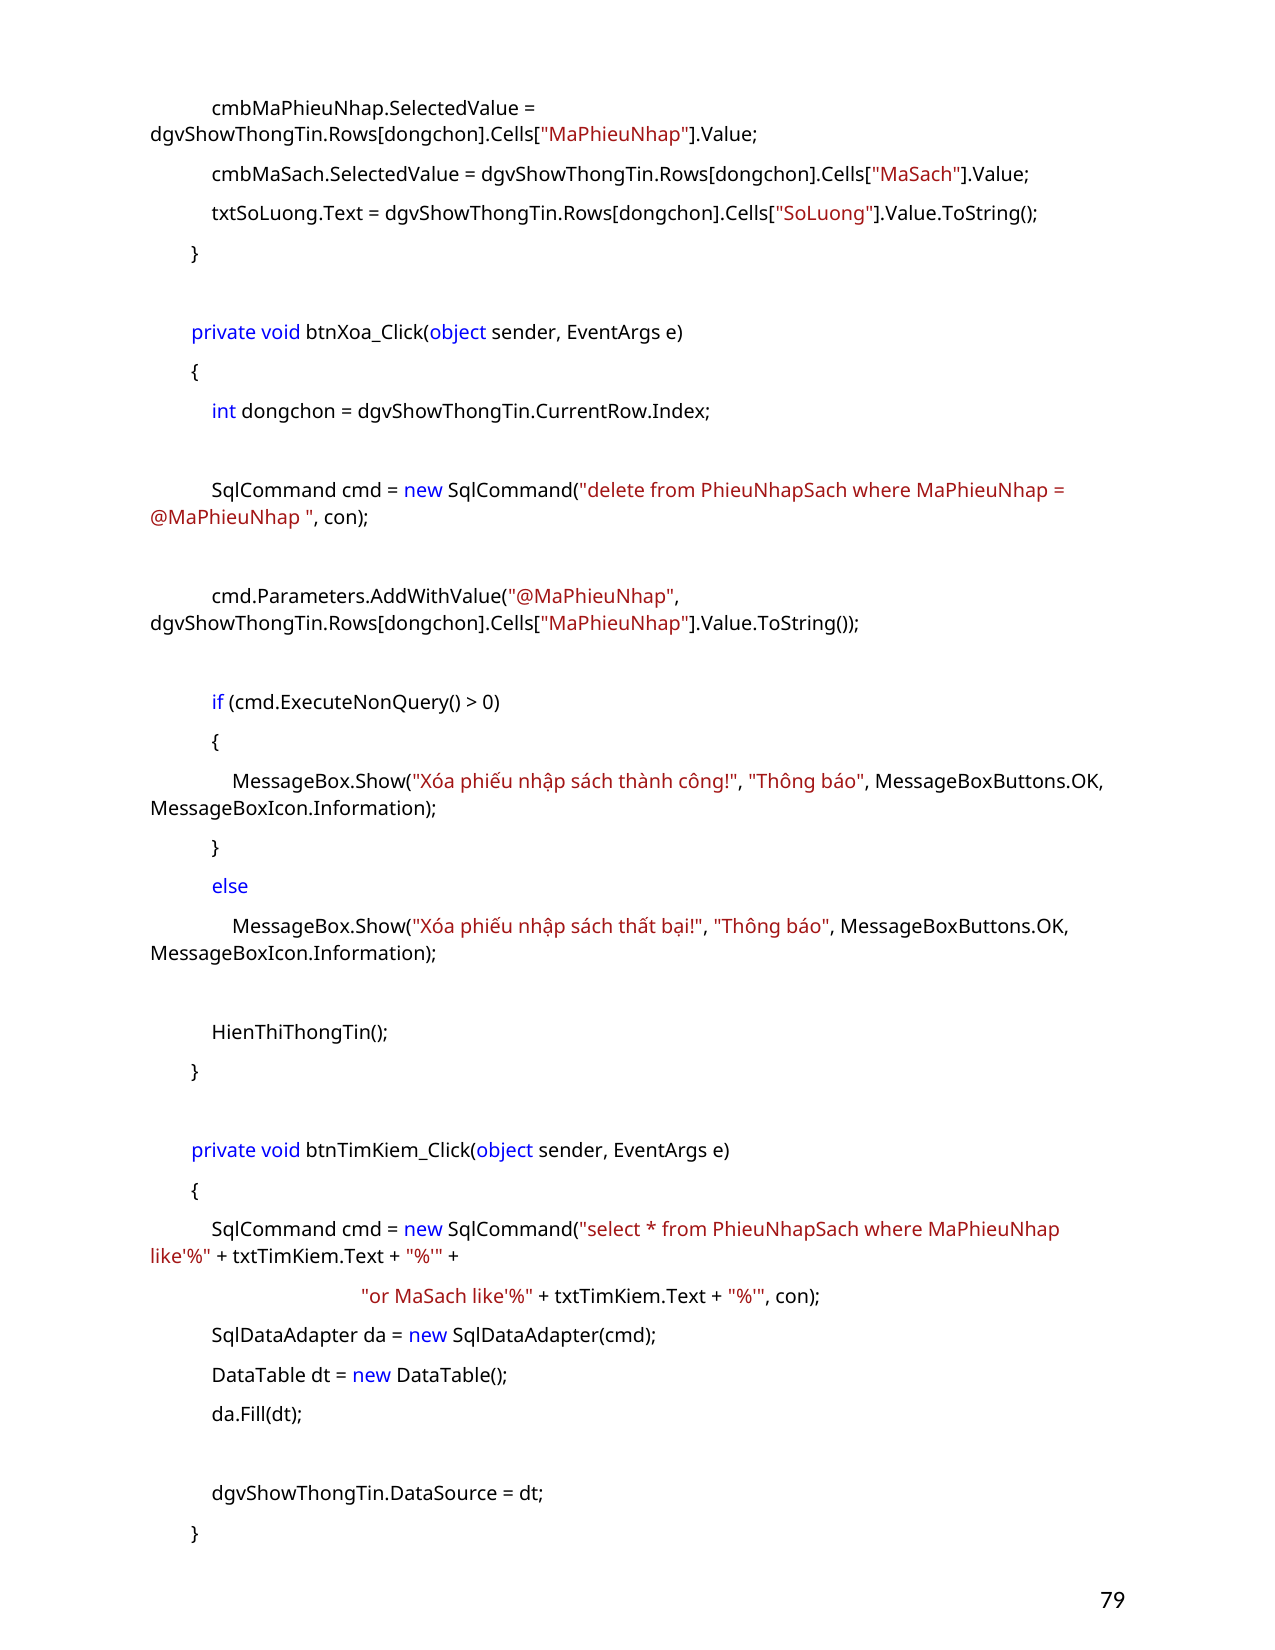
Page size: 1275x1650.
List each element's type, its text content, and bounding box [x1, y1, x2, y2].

text private void btnXoa_Click(object sender, EventArgs e) [150, 318, 1125, 345]
text } [150, 833, 1125, 860]
text if (cmd.ExecuteNonQuery() > 0) [150, 688, 1125, 715]
text SqlCommand cmd = new SqlCommand("select * from PhieuNhapSach where MaPhieuNhap like'%" + txtTimKiem.Text + "%'" + [150, 1216, 1125, 1269]
text } [150, 239, 1125, 266]
text SqlCommand cmd = new SqlCommand("delete from PhieuNhapSach where MaPhieuNhap = @MaPhieuNhap ", con); [150, 476, 1125, 530]
text else [150, 873, 1125, 900]
text { [150, 727, 1125, 754]
text MessageBox.Show("Xóa phiếu nhập sách thành công!", "Thông báo", MessageBoxButtons.OK, MessageBoxIcon.Information); [150, 767, 1125, 821]
text int dongchon = dgvShowThongTin.CurrentRow.Index; [150, 397, 1125, 424]
text "or MaSach like'%" + txtTimKiem.Text + "%'", con); [150, 1282, 1125, 1309]
text SqlDataAdapter da = new SqlDataAdapter(cmd); [150, 1322, 1125, 1348]
text } [150, 1519, 1125, 1546]
text cmbMaSach.SelectedValue = dgvShowThongTin.Rows[dongchon].Cells["MaSach"].Value; [150, 160, 1125, 187]
text { [150, 1176, 1125, 1203]
text cmbMaPhieuNhap.SelectedValue = dgvShowThongTin.Rows[dongchon].Cells["MaPhieuNhap"].Value; [150, 94, 1125, 148]
text MessageBox.Show("Xóa phiếu nhập sách thất bại!", "Thông báo", MessageBoxButtons.OK, MessageBoxIcon.Information); [150, 912, 1125, 966]
text DataTable dt = new DataTable(); [150, 1361, 1125, 1388]
text txtSoLuong.Text = dgvShowThongTin.Rows[dongchon].Cells["SoLuong"].Value.ToString(); [150, 200, 1125, 227]
text } [150, 1058, 1125, 1085]
text cmd.Parameters.AddWithValue("@MaPhieuNhap", dgvShowThongTin.Rows[dongchon].Cells["MaPhieuNhap"].Value.ToString()); [150, 582, 1125, 636]
text { [150, 358, 1125, 384]
text private void btnTimKiem_Click(object sender, EventArgs e) [150, 1137, 1125, 1164]
text HienThiThongTin(); [150, 1018, 1125, 1045]
text dgvShowThongTin.DataSource = dt; [150, 1479, 1125, 1506]
text da.Fill(dt); [150, 1401, 1125, 1427]
